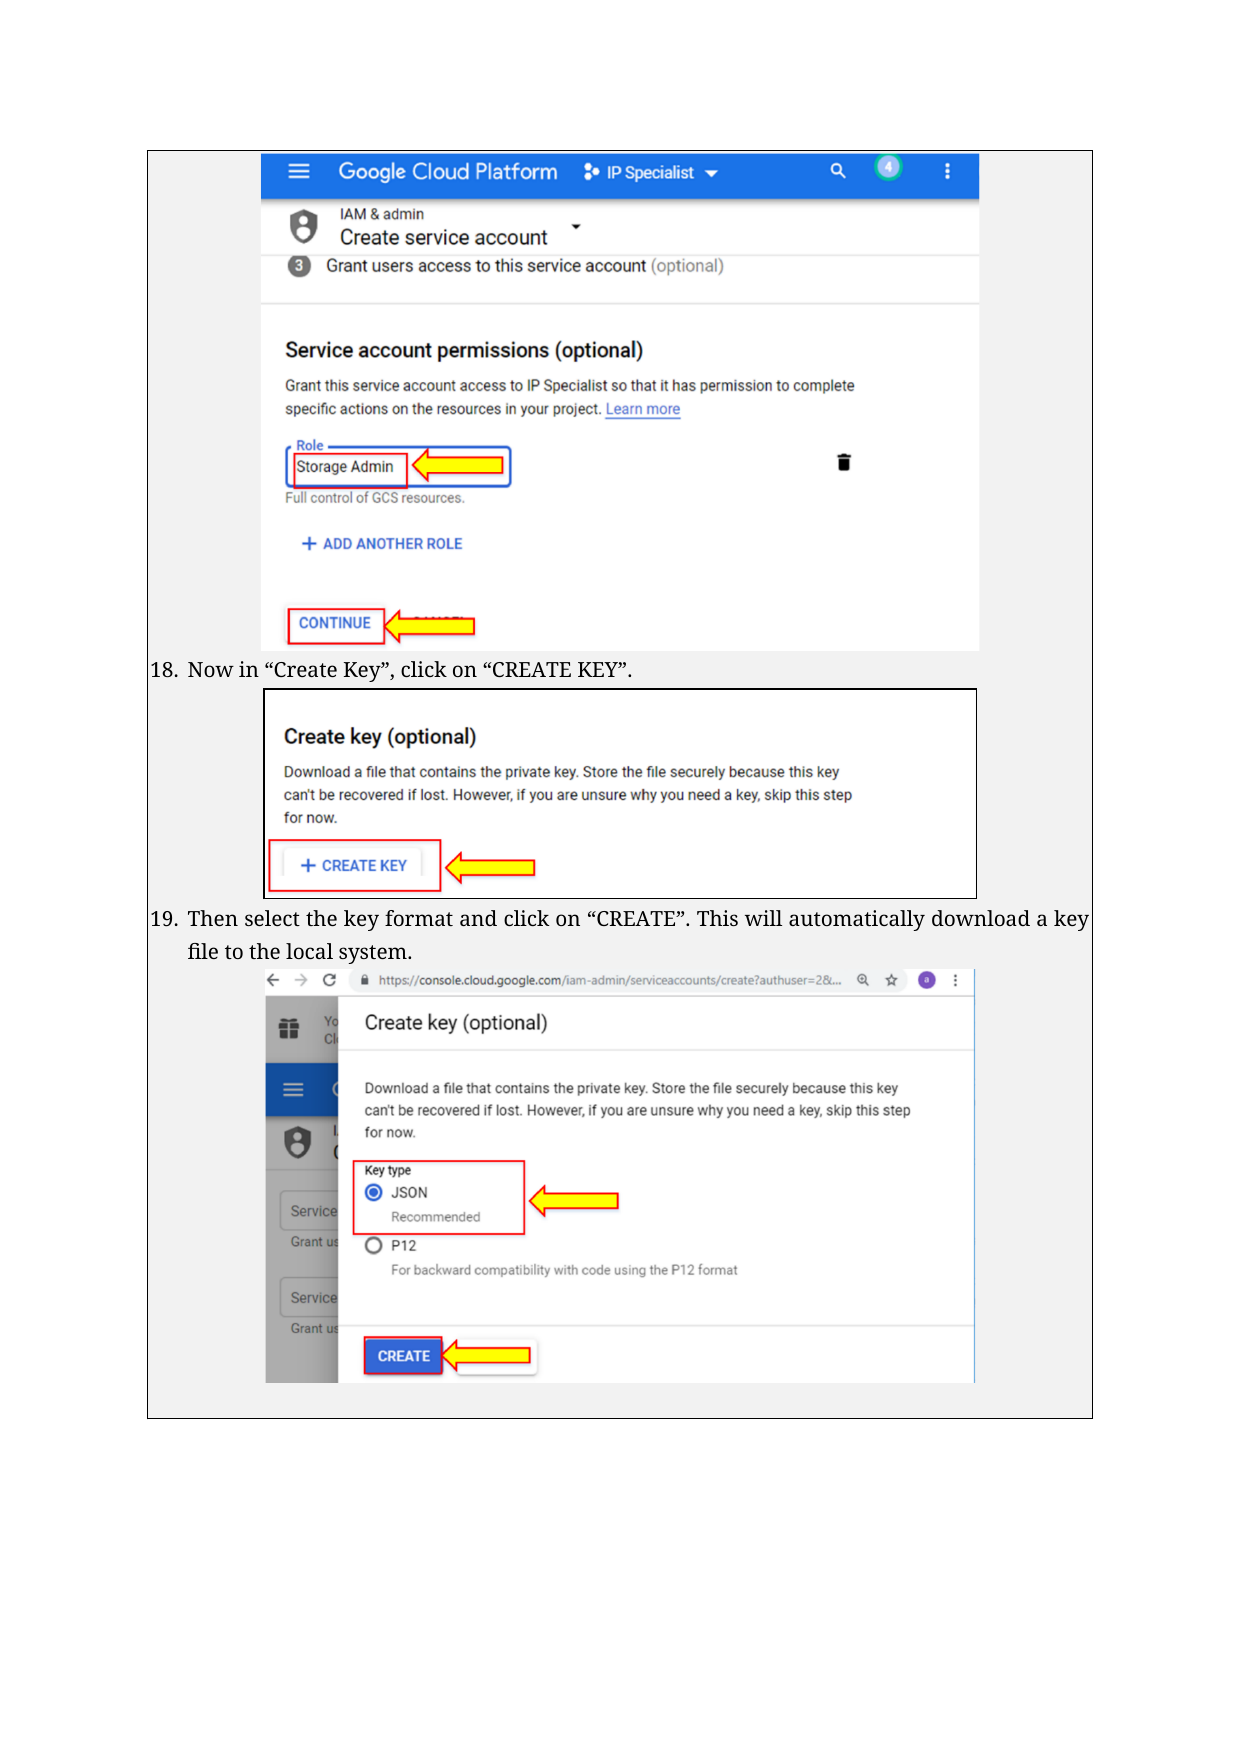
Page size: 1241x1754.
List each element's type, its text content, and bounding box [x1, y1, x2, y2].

picture [265, 690, 976, 898]
picture [260, 153, 980, 651]
list Now in “Create Key”, click on “CREATE KEY”. [148, 652, 1092, 684]
picture [265, 969, 976, 1383]
list Then select the key format and click on “CREATE”. This will automatically download a key file to the local system. [148, 901, 1092, 965]
